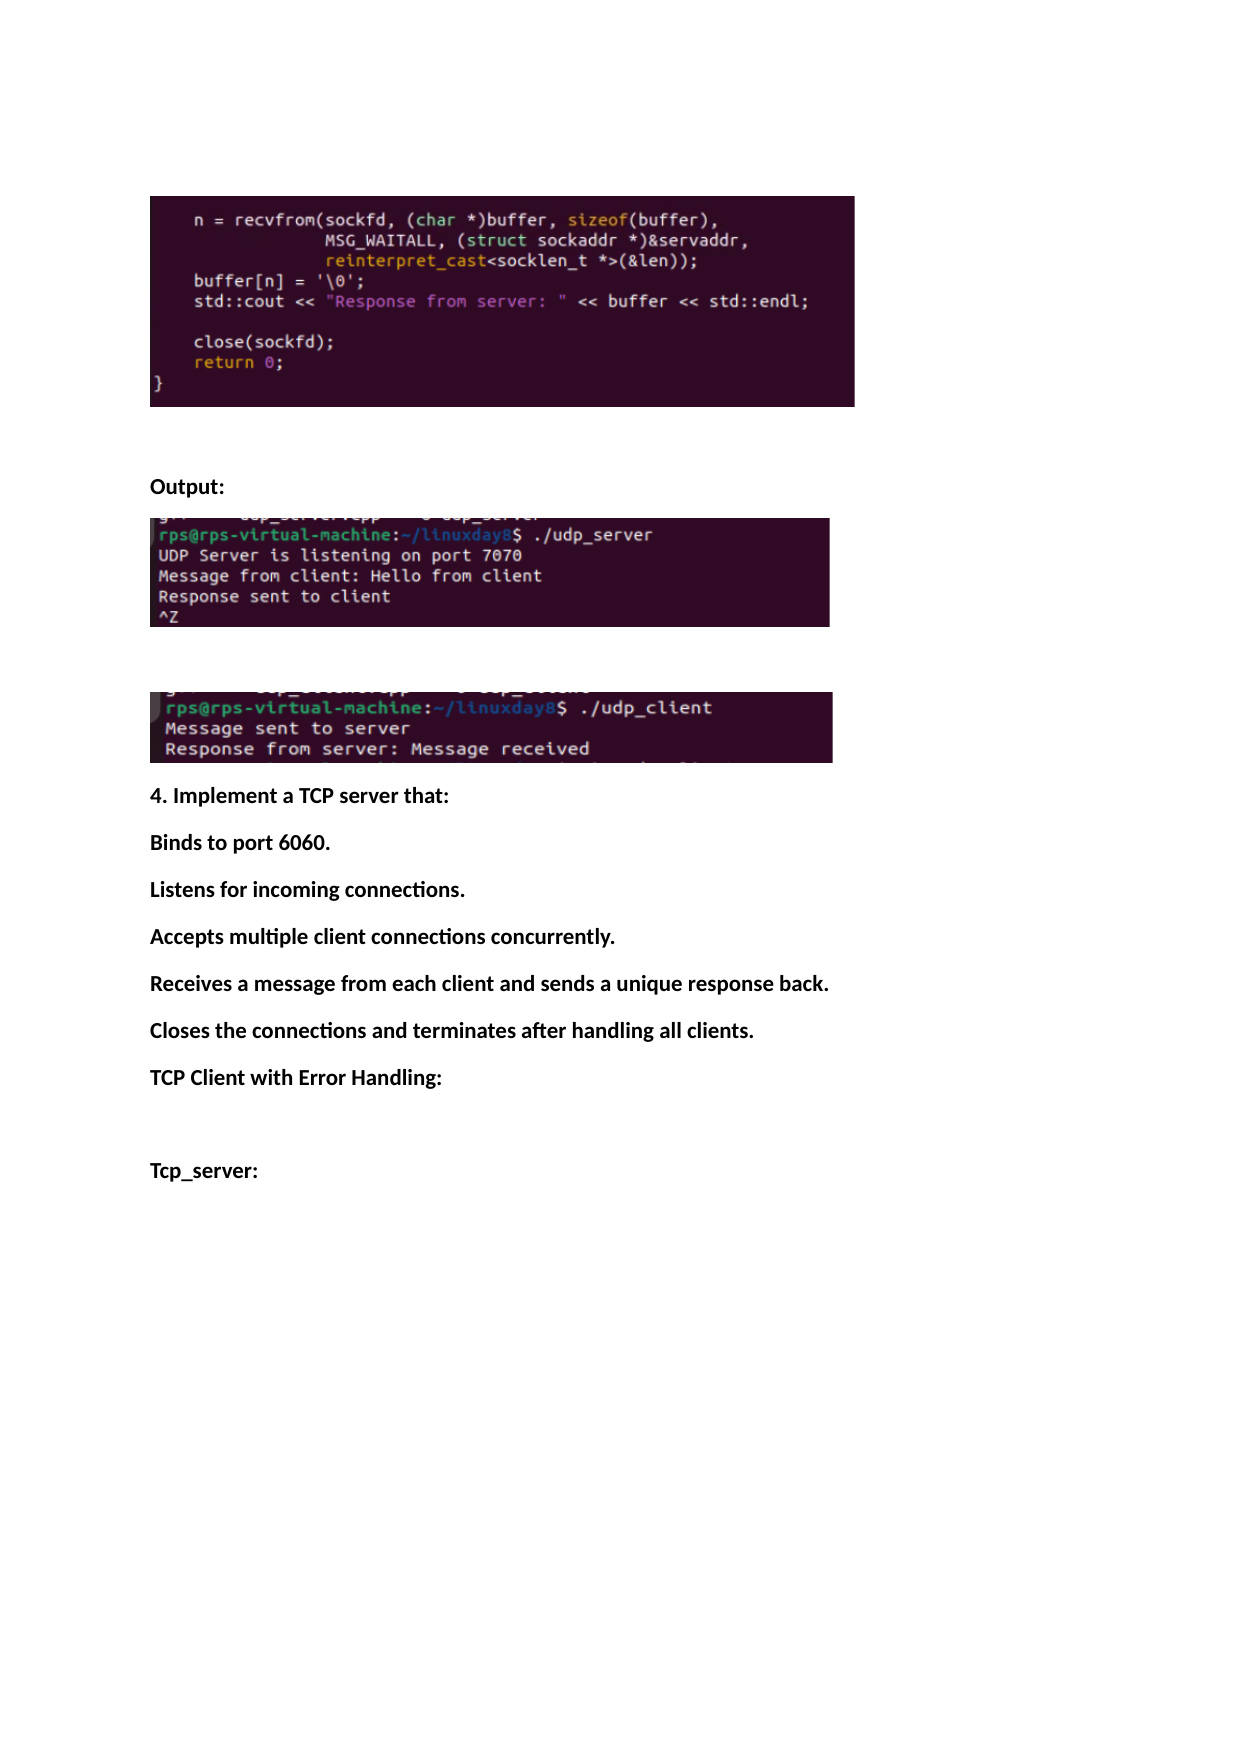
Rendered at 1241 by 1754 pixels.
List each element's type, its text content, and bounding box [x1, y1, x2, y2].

text Output: [150, 472, 1090, 500]
text Listens for incoming connections. [150, 875, 1090, 903]
text Tcp_server: [150, 1157, 1090, 1184]
text TCP Client with Error Handling: [150, 1063, 1090, 1091]
picture [150, 692, 833, 763]
picture [150, 196, 855, 407]
text 4. Implement a TCP server that: [150, 782, 1090, 809]
text Closes the connections and terminates after handling all clients. [150, 1016, 1090, 1044]
text Accepts multiple client connections concurrently. [150, 922, 1090, 950]
text Receives a message from each client and sends a unique response back. [150, 969, 1090, 997]
text Binds to port 6060. [150, 828, 1090, 856]
picture [150, 518, 830, 627]
